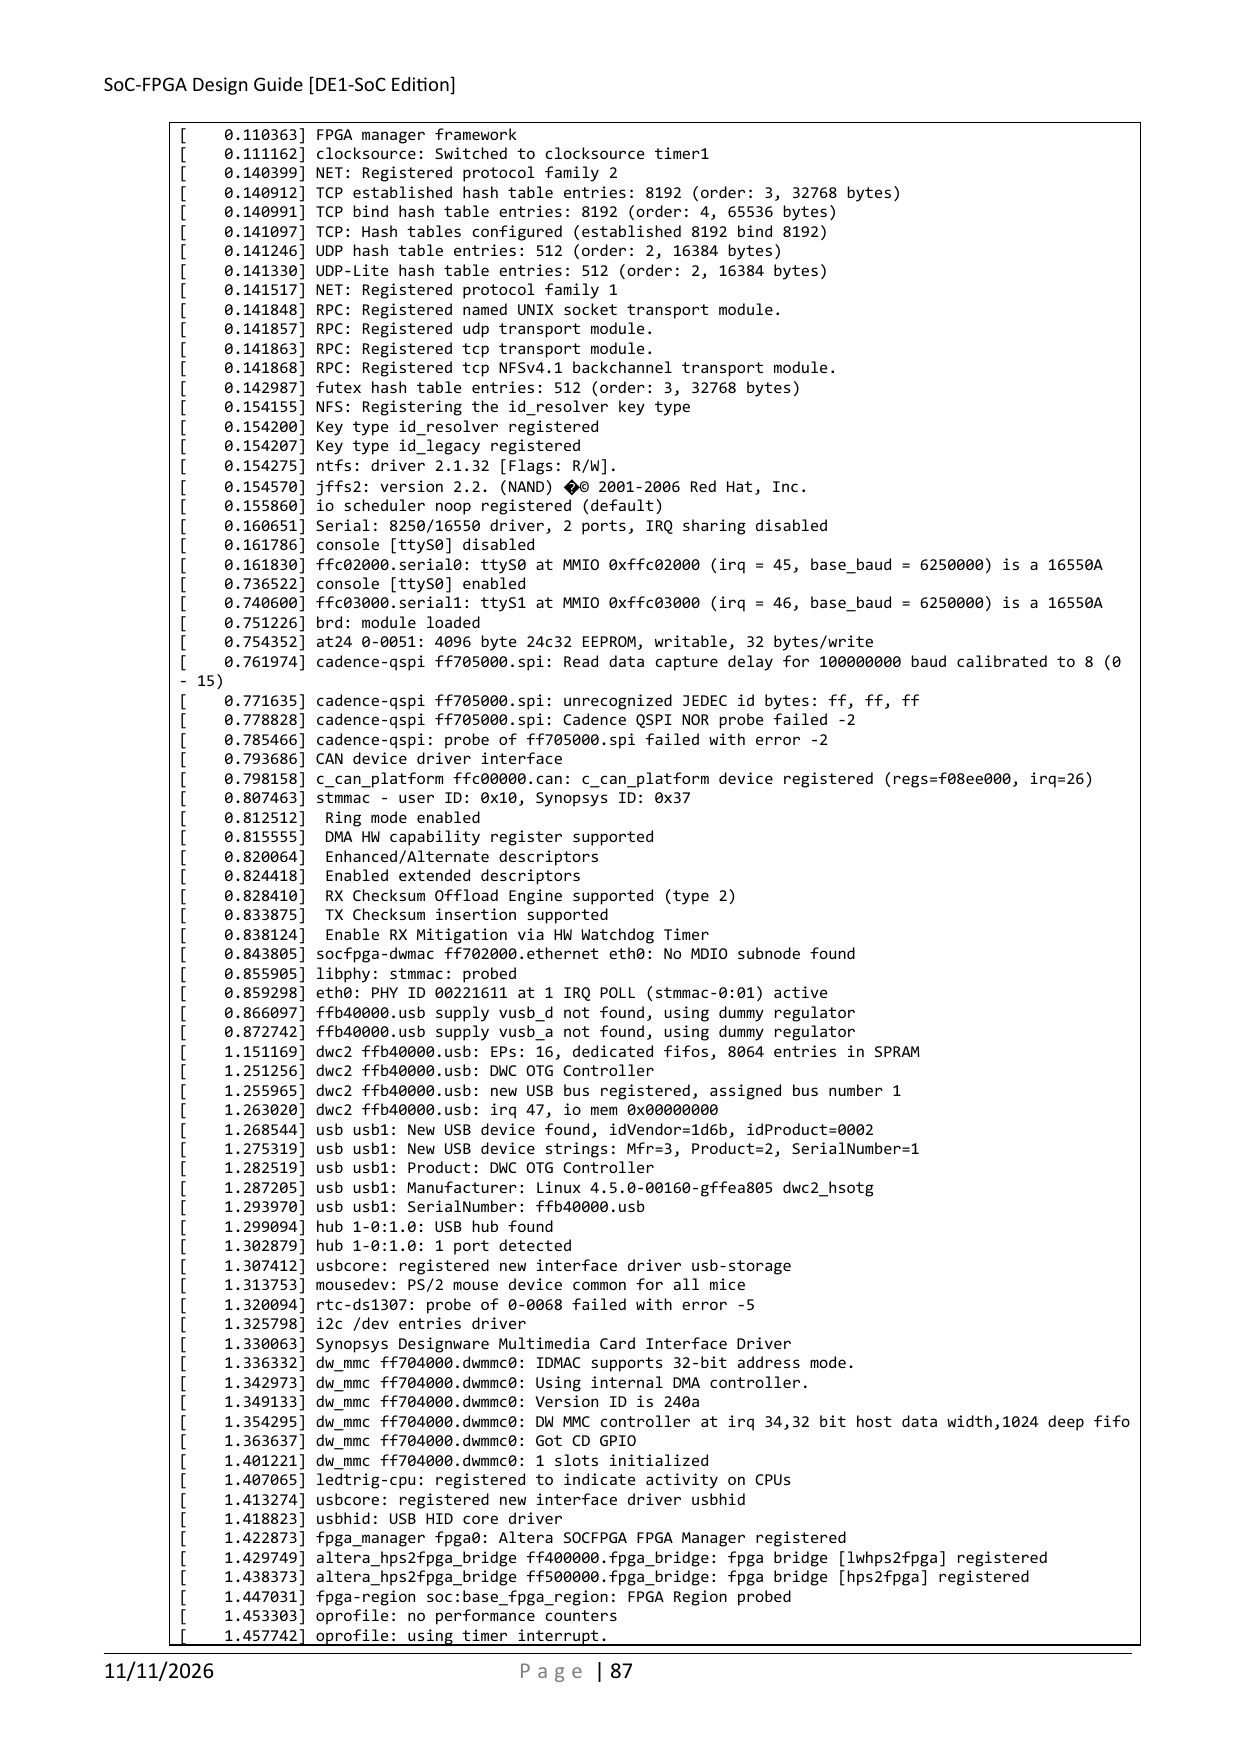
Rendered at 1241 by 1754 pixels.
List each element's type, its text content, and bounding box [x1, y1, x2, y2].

text [ 1.287205] usb usb1: Manufacturer: Linux 4.5.0-00160-gffea805 dwc2_hsotg [170, 1175, 1140, 1194]
text [ 1.401221] dw_mmc ff704000.dwmmc0: 1 slots initialized [170, 1448, 1140, 1467]
text [ 0.141330] UDP-Lite hash table entries: 512 (order: 2, 16384 bytes) [170, 258, 1140, 277]
text [ 0.736522] console [ttyS0] enabled [170, 571, 1140, 591]
text [ 1.268544] usb usb1: New USB device found, idVendor=1d6b, idProduct=0002 [170, 1117, 1140, 1136]
text [ 1.151169] dwc2 ffb40000.usb: EPs: 16, dedicated fifos, 8064 entries in SPRAM [170, 1039, 1140, 1058]
text [ 0.141097] TCP: Hash tables configured (established 8192 bind 8192) [170, 219, 1140, 238]
text [ 1.453303] oprofile: no performance counters [170, 1603, 1140, 1623]
text [ 0.141857] RPC: Registered udp transport module. [170, 316, 1140, 336]
text [ 0.872742] ffb40000.usb supply vusb_a not found, using dummy regulator [170, 1019, 1140, 1039]
text [ 1.293970] usb usb1: SerialNumber: ffb40000.usb [170, 1194, 1140, 1214]
text [ 1.255965] dwc2 ffb40000.usb: new USB bus registered, assigned bus number 1 [170, 1078, 1140, 1097]
text [ 1.418823] usbhid: USB HID core driver [170, 1506, 1140, 1526]
text [ 1.342973] dw_mmc ff704000.dwmmc0: Using internal DMA controller. [170, 1370, 1140, 1389]
text [ 1.251256] dwc2 ffb40000.usb: DWC OTG Controller [170, 1058, 1140, 1078]
text [ 0.141863] RPC: Registered tcp transport module. [170, 336, 1140, 355]
text [ 0.111162] clocksource: Switched to clocksource timer1 [170, 141, 1140, 161]
text [ 0.161786] console [ttyS0] disabled [170, 532, 1140, 552]
text [ 0.754352] at24 0-0051: 4096 byte 24c32 EEPROM, writable, 32 bytes/write [170, 629, 1140, 649]
text [ 0.141517] NET: Registered protocol family 1 [170, 277, 1140, 297]
text [ 0.812512] Ring mode enabled [170, 805, 1140, 824]
text [ 0.771635] cadence-qspi ff705000.spi: unrecognized JEDEC id bytes: ff, ff, ff [170, 688, 1140, 707]
text [ 1.336332] dw_mmc ff704000.dwmmc0: IDMAC supports 32-bit address mode. [170, 1350, 1140, 1370]
text [ 0.161830] ffc02000.serial0: ttyS0 at MMIO 0xffc02000 (irq = 45, base_baud = 6250000) is a 16550A [170, 552, 1140, 571]
text [ 1.438373] altera_hps2fpga_bridge ff500000.fpga_bridge: fpga bridge [hps2fpga] registered [170, 1564, 1140, 1584]
text [ 0.141848] RPC: Registered named UNIX socket transport module. [170, 297, 1140, 316]
text [ 0.154155] NFS: Registering the id_resolver key type [170, 394, 1140, 414]
text [ 0.820064] Enhanced/Alternate descriptors [170, 844, 1140, 863]
text [ 1.282519] usb usb1: Product: DWC OTG Controller [170, 1156, 1140, 1175]
text [ 0.798158] c_can_platform ffc00000.can: c_can_platform device registered (regs=f08ee000, irq=26) [170, 766, 1140, 785]
text [ 1.275319] usb usb1: New USB device strings: Mfr=3, Product=2, SerialNumber=1 [170, 1136, 1140, 1156]
text [ 0.141868] RPC: Registered tcp NFSv4.1 backchannel transport module. [170, 355, 1140, 375]
text [ 1.413274] usbcore: registered new interface driver usbhid [170, 1487, 1140, 1506]
text [ 1.354295] dw_mmc ff704000.dwmmc0: DW MMC controller at irq 34,32 bit host data width,1024 deep fifo [170, 1409, 1140, 1428]
text [ 0.828410] RX Checksum Offload Engine supported (type 2) [170, 883, 1140, 902]
text [ 0.815555] DMA HW capability register supported [170, 824, 1140, 844]
text [ 0.140912] TCP established hash table entries: 8192 (order: 3, 32768 bytes) [170, 180, 1140, 199]
text [ 0.838124] Enable RX Mitigation via HW Watchdog Timer [170, 922, 1140, 941]
text [ 0.140399] NET: Registered protocol family 2 [170, 161, 1140, 180]
text [ 0.154275] ntfs: driver 2.1.32 [Flags: R/W]. [170, 453, 1140, 472]
text [ 0.778828] cadence-qspi ff705000.spi: Cadence QSPI NOR probe failed -2 [170, 707, 1140, 727]
text [ 0.155860] io scheduler noop registered (default) [170, 493, 1140, 513]
text [ 1.349133] dw_mmc ff704000.dwmmc0: Version ID is 240a [170, 1389, 1140, 1409]
text [ 1.429749] altera_hps2fpga_bridge ff400000.fpga_bridge: fpga bridge [lwhps2fpga] registered [170, 1545, 1140, 1564]
text [ 0.160651] Serial: 8250/16550 driver, 2 ports, IRQ sharing disabled [170, 513, 1140, 532]
text [ 1.302879] hub 1-0:1.0: 1 port detected [170, 1233, 1140, 1253]
text [ 1.313753] mousedev: PS/2 mouse device common for all mice [170, 1272, 1140, 1292]
text [ 1.307412] usbcore: registered new interface driver usb-storage [170, 1253, 1140, 1272]
text [ 0.110363] FPGA manager framework [170, 123, 1140, 141]
text [ 0.154200] Key type id_resolver registered [170, 414, 1140, 433]
text [ 1.363637] dw_mmc ff704000.dwmmc0: Got CD GPIO [170, 1428, 1140, 1448]
text [ 0.761974] cadence-qspi ff705000.spi: Read data capture delay for 100000000 baud calibrated to 8 (0 - 15) [170, 649, 1140, 688]
text [ 0.833875] TX Checksum insertion supported [170, 902, 1140, 922]
text [ 0.740600] ffc03000.serial1: ttyS1 at MMIO 0xffc03000 (irq = 46, base_baud = 6250000) is a 16550A [170, 591, 1140, 610]
text [ 0.140991] TCP bind hash table entries: 8192 (order: 4, 65536 bytes) [170, 199, 1140, 219]
text [ 0.154570] jffs2: version 2.2. (NAND) �© 2001-2006 Red Hat, Inc. [170, 472, 1140, 493]
text [ 0.824418] Enabled extended descriptors [170, 863, 1140, 883]
text [ 1.447031] fpga-region soc:base_fpga_region: FPGA Region probed [170, 1584, 1140, 1603]
text [ 1.457742] oprofile: using timer interrupt. [170, 1623, 1140, 1644]
text [ 0.843805] socfpga-dwmac ff702000.ethernet eth0: No MDIO subnode found [170, 941, 1140, 961]
text [ 1.325798] i2c /dev entries driver [170, 1311, 1140, 1331]
text [ 0.866097] ffb40000.usb supply vusb_d not found, using dummy regulator [170, 1000, 1140, 1019]
text [ 0.142987] futex hash table entries: 512 (order: 3, 32768 bytes) [170, 375, 1140, 394]
text [ 1.330063] Synopsys Designware Multimedia Card Interface Driver [170, 1331, 1140, 1350]
text [ 1.320094] rtc-ds1307: probe of 0-0068 failed with error -5 [170, 1292, 1140, 1311]
text [ 0.751226] brd: module loaded [170, 610, 1140, 629]
text [ 1.299094] hub 1-0:1.0: USB hub found [170, 1214, 1140, 1233]
text [ 0.855905] libphy: stmmac: probed [170, 961, 1140, 980]
text [ 0.793686] CAN device driver interface [170, 746, 1140, 766]
text [ 0.807463] stmmac - user ID: 0x10, Synopsys ID: 0x37 [170, 785, 1140, 805]
text [ 0.785466] cadence-qspi: probe of ff705000.spi failed with error -2 [170, 727, 1140, 746]
text [ 0.859298] eth0: PHY ID 00221611 at 1 IRQ POLL (stmmac-0:01) active [170, 980, 1140, 1000]
text [ 0.154207] Key type id_legacy registered [170, 433, 1140, 453]
text [ 1.407065] ledtrig-cpu: registered to indicate activity on CPUs [170, 1467, 1140, 1487]
text [ 1.422873] fpga_manager fpga0: Altera SOCFPGA FPGA Manager registered [170, 1526, 1140, 1545]
text [ 1.263020] dwc2 ffb40000.usb: irq 47, io mem 0x00000000 [170, 1097, 1140, 1117]
text [ 0.141246] UDP hash table entries: 512 (order: 2, 16384 bytes) [170, 238, 1140, 258]
